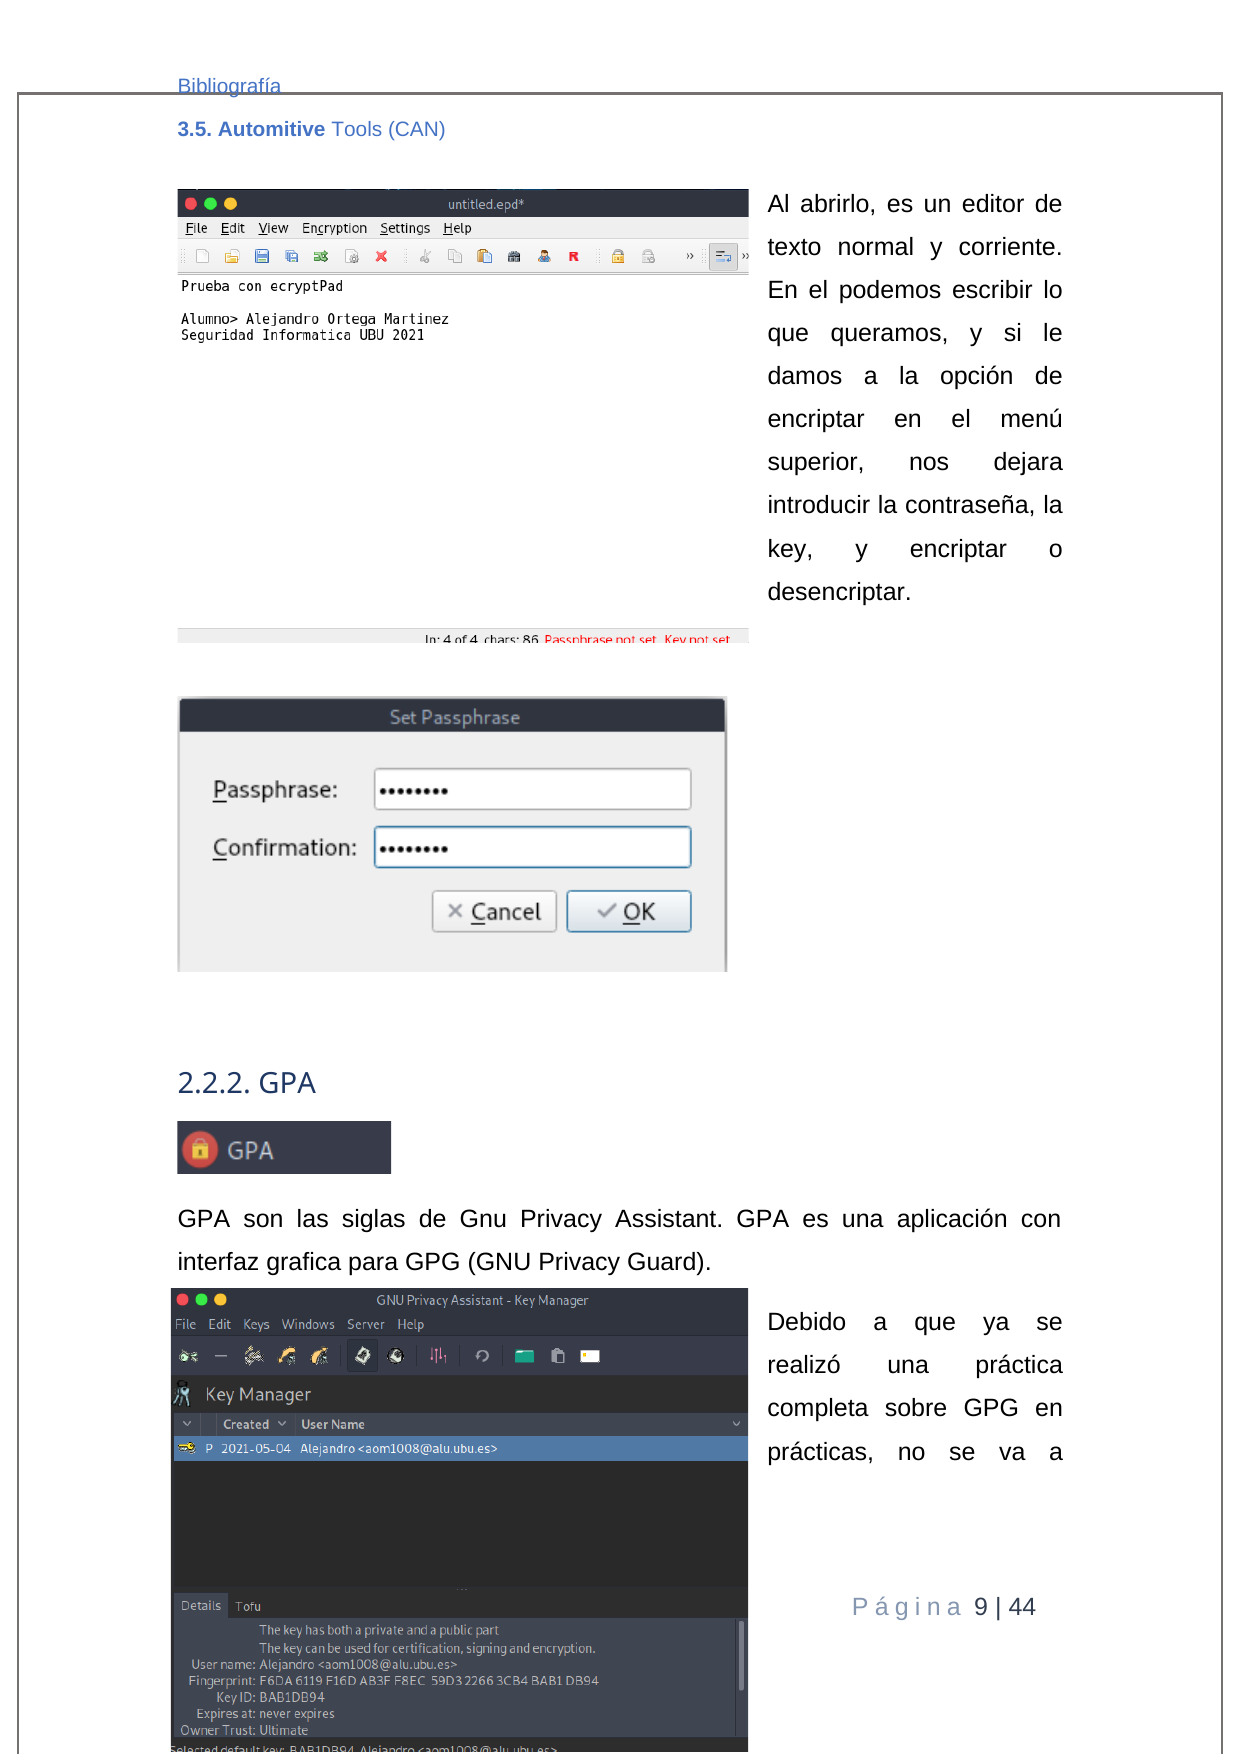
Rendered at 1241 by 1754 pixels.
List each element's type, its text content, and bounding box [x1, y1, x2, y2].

subtitle 2.2.2. GPA [177, 1062, 1063, 1102]
picture [177, 1121, 392, 1174]
picture [176, 189, 748, 642]
picture [170, 1288, 748, 1751]
text GPA son las siglas de Gnu Privacy Assistant. GPA es una aplicación con interfaz grafica para GPG (GNU Privacy Guard). [177, 1204, 1063, 1276]
picture [177, 696, 728, 972]
